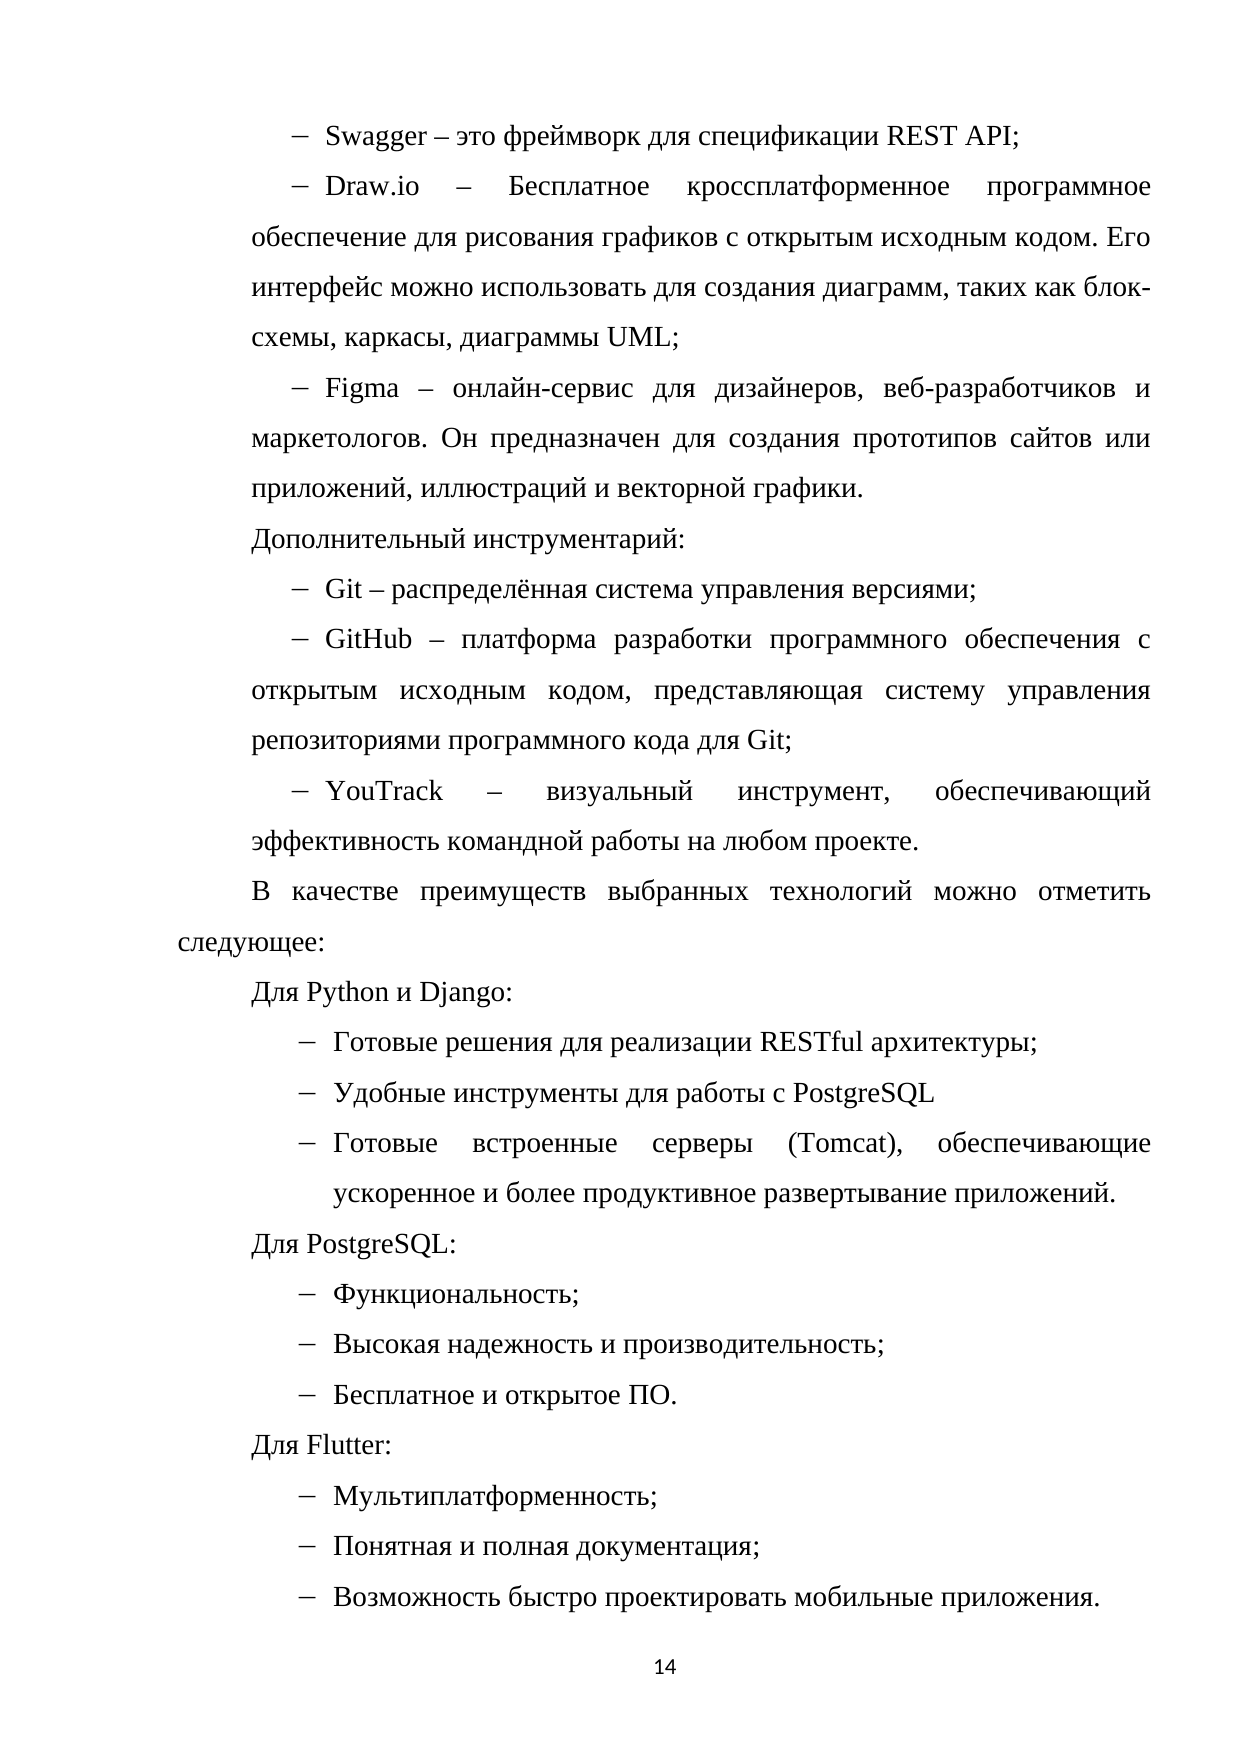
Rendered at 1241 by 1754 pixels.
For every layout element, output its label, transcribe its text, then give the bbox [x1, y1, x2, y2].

text Удобные инструменты для работы с PostgreSQL [295, 1075, 1152, 1108]
text Высокая надежность и производительность; [295, 1327, 1152, 1360]
text Мультиплатформенность; [295, 1478, 1152, 1511]
text Дополнительный инструментарий: [177, 521, 1152, 554]
text Для Python и Django: [177, 974, 1152, 1008]
text Для Flutter: [177, 1427, 1152, 1461]
text Draw.io – Бесплатное кроссплатформенное программное обеспечение для рисования графиков с открытым исходным кодом. Его интерфейс можно использовать для создания диаграмм, таких как блок-схемы, каркасы, диаграммы UML; [251, 168, 1152, 353]
text Для PostgreSQL: [177, 1226, 1152, 1259]
text Возможность быстро проектировать мобильные приложения. [295, 1579, 1152, 1612]
text Готовые решения для реализации RESTful архитектуры; [295, 1024, 1152, 1058]
text Готовые встроенные серверы (Tomcat), обеспечивающие ускоренное и более продуктивное развертывание приложений. [295, 1125, 1152, 1209]
text Функциональность; [295, 1276, 1152, 1310]
text Figma – онлайн-сервис для дизайнеров, веб-разработчиков и маркетологов. Он предназначен для создания прототипов сайтов или приложений, иллюстраций и векторной графики. [251, 370, 1152, 504]
text В качестве преимуществ выбранных технологий можно отметить следующее: [177, 873, 1152, 957]
text Swagger – это фреймворк для спецификации REST API; [251, 118, 1152, 152]
text Понятная и полная документация; [295, 1528, 1152, 1562]
text YouTrack – визуальный инструмент, обеспечивающий эффективность командной работы на любом проекте. [251, 773, 1152, 857]
text GitHub – платформа разработки программного обеспечения с открытым исходным кодом, представляющая систему управления репозиториями программного кода для Git; [251, 622, 1152, 756]
text Бесплатное и открытое ПО. [295, 1377, 1152, 1411]
text Git – распределённая система управления версиями; [251, 571, 1152, 605]
